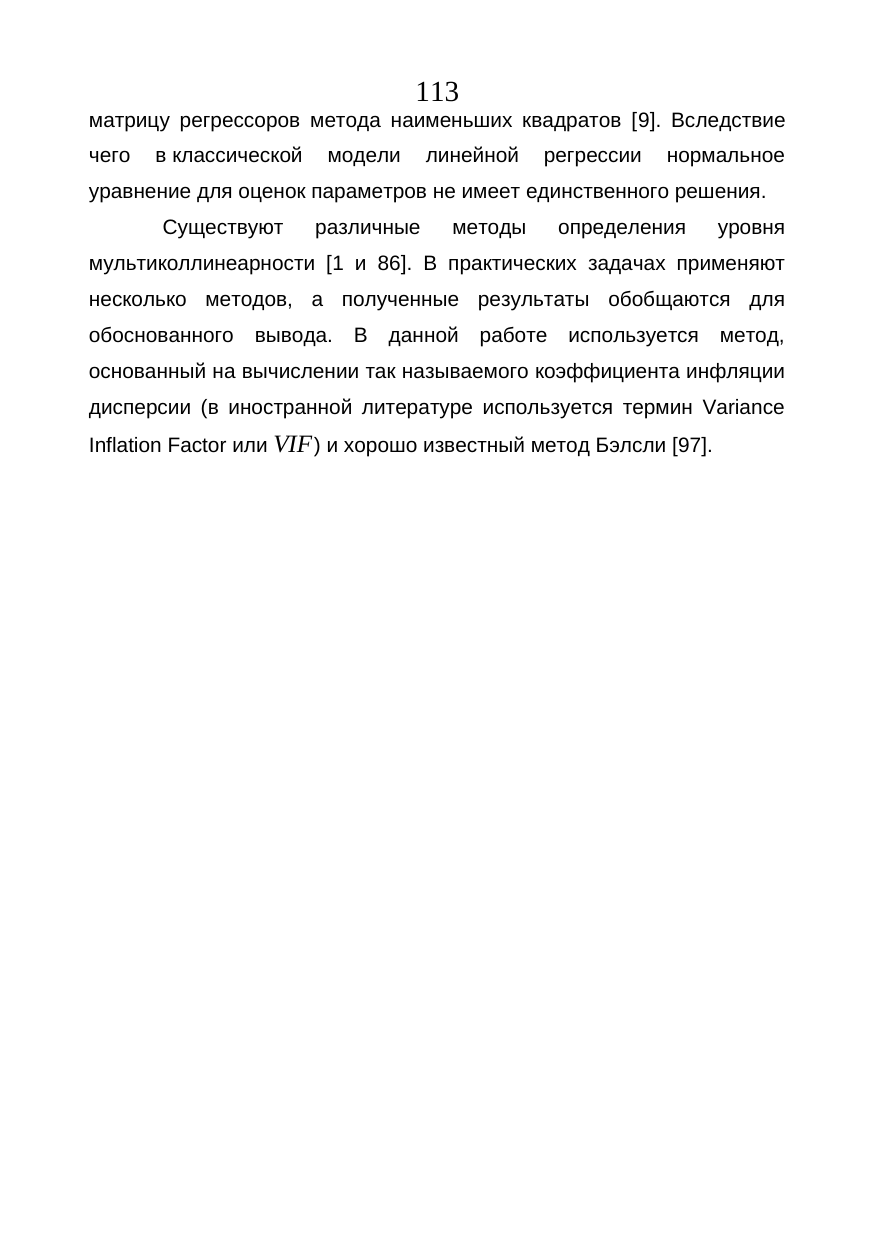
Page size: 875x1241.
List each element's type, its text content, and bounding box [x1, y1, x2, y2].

text Существуют различные методы определения уровня мультиколлинеарности [1 и 86]. В практических задачах применяют несколько методов, а полученные результаты обобщаются для обоснованного вывода. В данной работе используется метод, основанный на вычислении так называемого коэффициента инфляции дисперсии (в иностранной литературе используется термин Variance Inflation Factor или ) и хорошо известный метод Бэлсли [97]. [89, 215, 785, 458]
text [89, 107, 785, 203]
